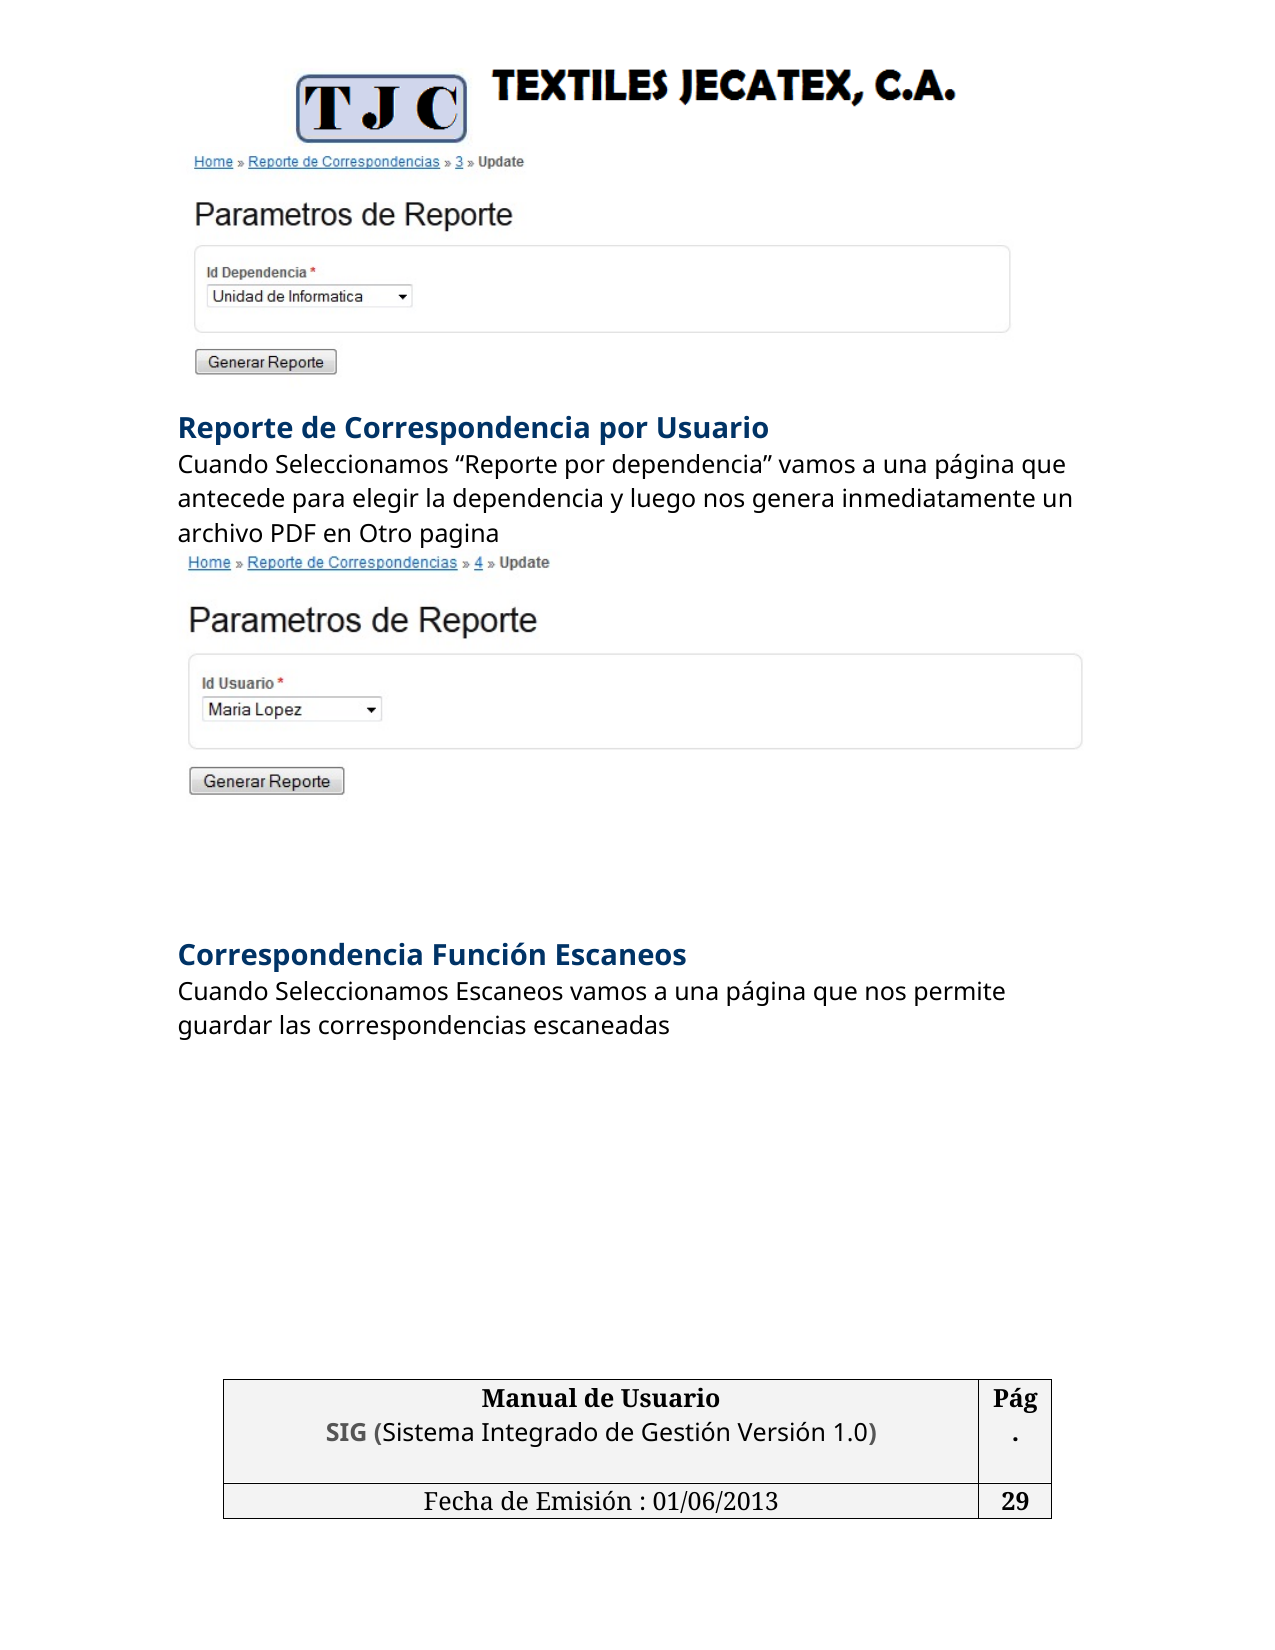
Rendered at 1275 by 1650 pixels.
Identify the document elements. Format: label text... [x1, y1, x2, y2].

text Cuando Seleccionamos Escaneos vamos a una página que nos permite guardar las correspondencias escaneadas [177, 974, 1098, 1042]
picture [177, 50, 1057, 408]
text Correspondencia Función Escaneos [177, 934, 1098, 974]
text Reporte de Correspondencia por Usuario [177, 407, 1098, 447]
picture [177, 549, 1098, 815]
